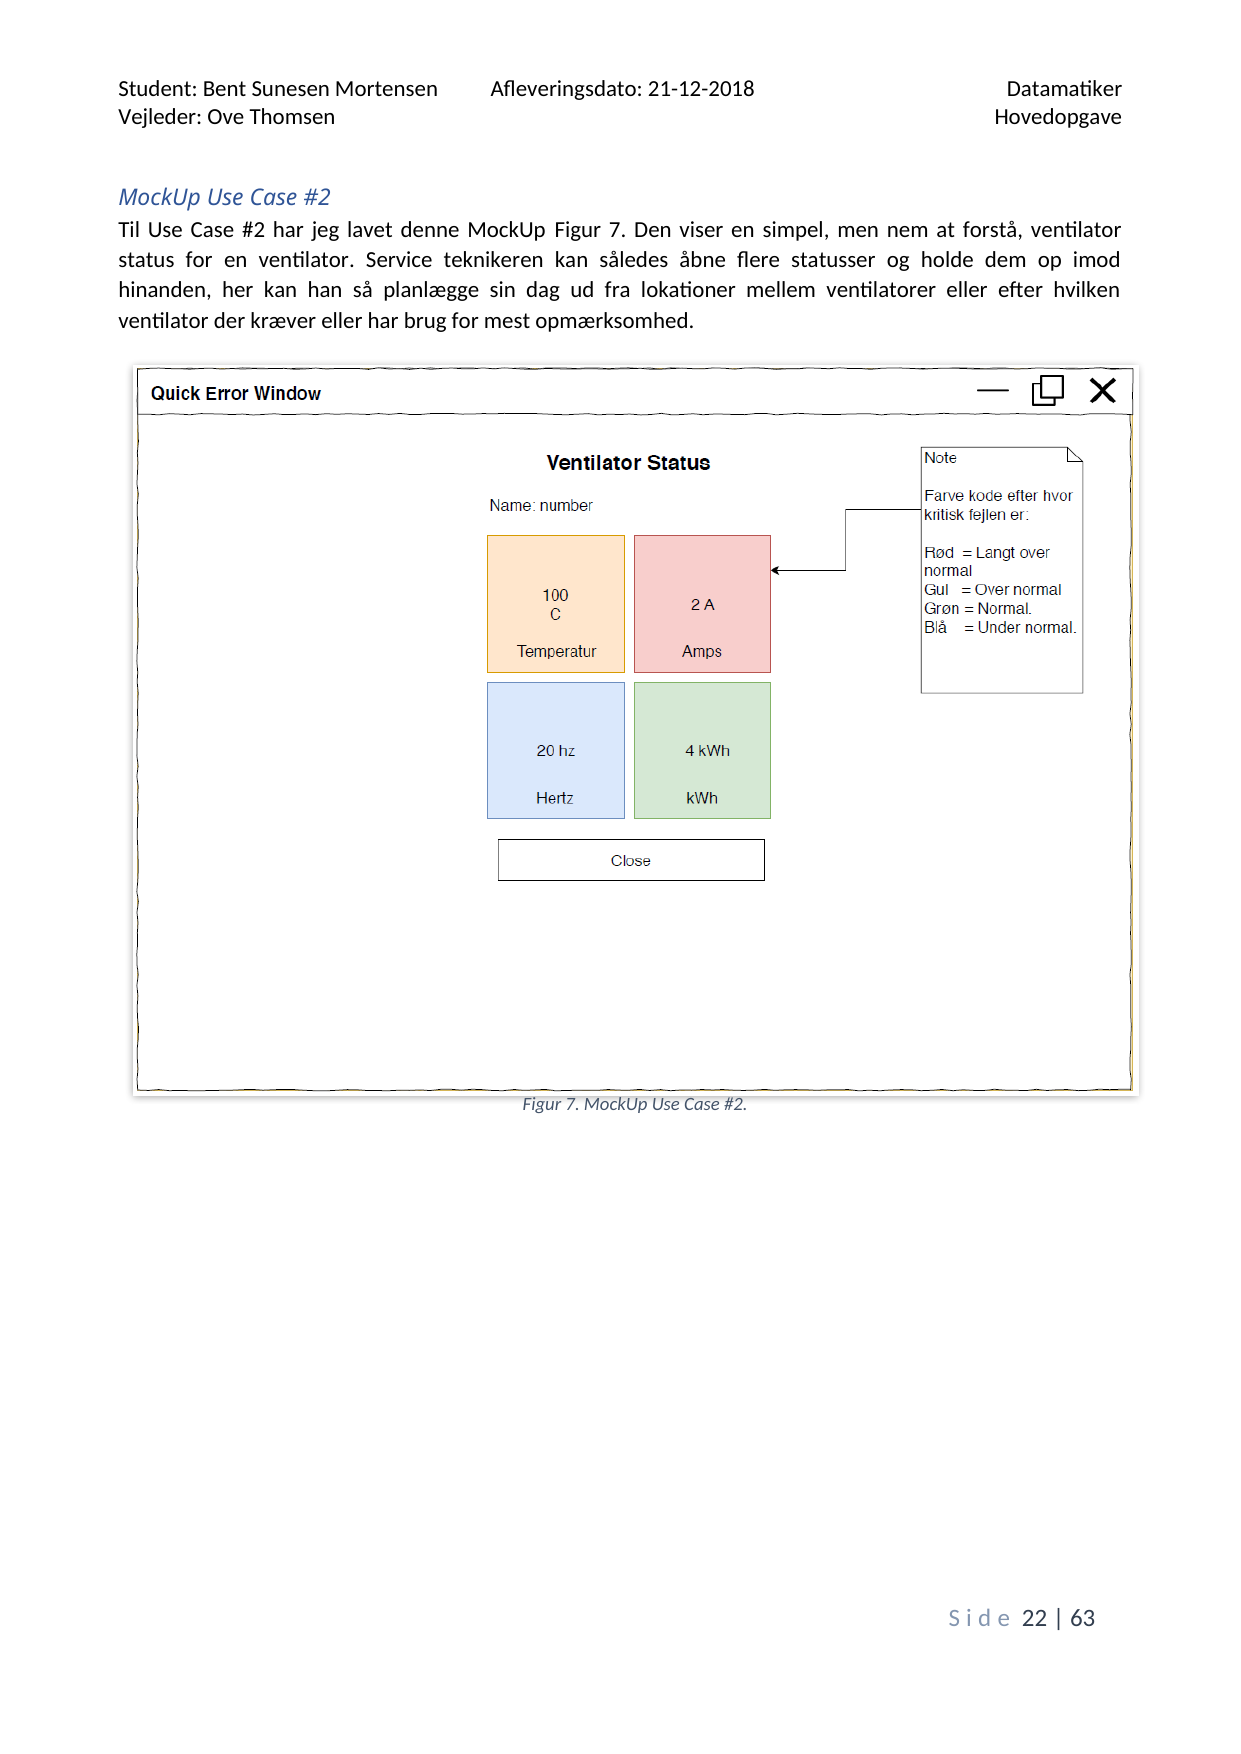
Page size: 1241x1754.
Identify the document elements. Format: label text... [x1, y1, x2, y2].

picture [134, 366, 1138, 1095]
text Til Use Case #2 har jeg lavet denne MockUp Figur 7. Den viser en simpel, men nem at forstå, ventilator status for en ventilator. Service teknikeren kan således åbne flere statusser og holde dem op imod hinanden, her kan han så planlægge sin dag ud fra lokationer mellem ventilatorer eller efter hvilken ventilator der kræver eller har brug for mest opmærksomhed. [118, 215, 1122, 334]
subtitle MockUp Use Case #2 [118, 181, 1122, 213]
